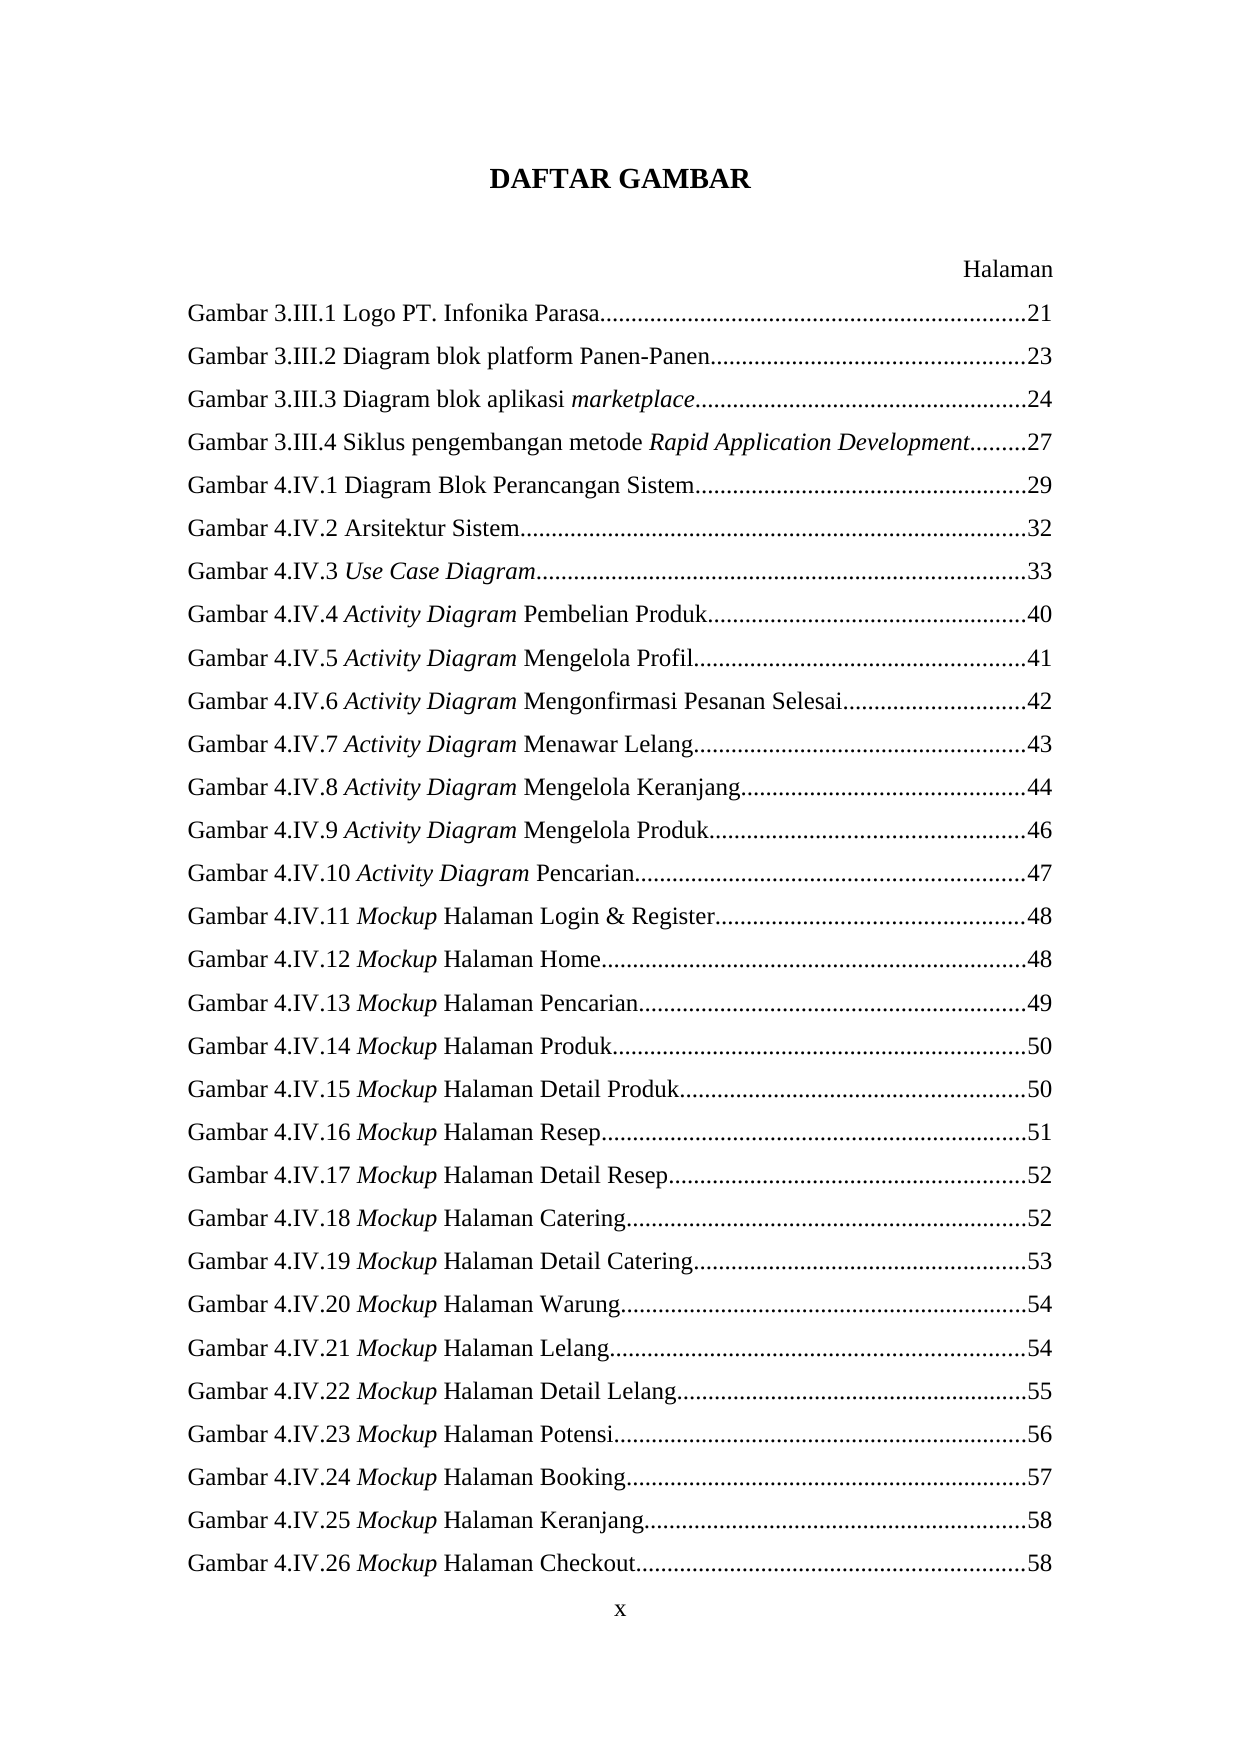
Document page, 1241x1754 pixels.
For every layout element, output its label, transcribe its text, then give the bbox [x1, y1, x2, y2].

text Gambar 4.IV.9 Activity Diagram Mengelola Produk 46 [187, 815, 1053, 844]
text Gambar 4.IV.21 Mockup Halaman Lelang 54 [187, 1333, 1053, 1361]
text Gambar 4.IV.16 Mockup Halaman Resep 51 [187, 1117, 1053, 1146]
text Gambar 3.III.4 Siklus pengembangan metode Rapid Application Development 27 [187, 427, 1053, 456]
text Gambar 4.IV.11 Mockup Halaman Login & Register 48 [187, 901, 1053, 930]
text Gambar 4.IV.8 Activity Diagram Mengelola Keranjang 44 [187, 772, 1053, 801]
text Gambar 4.IV.19 Mockup Halaman Detail Catering 53 [187, 1246, 1053, 1275]
text Gambar 4.IV.3 Use Case Diagram 33 [187, 556, 1053, 585]
text Gambar 4.IV.22 Mockup Halaman Detail Lelang 55 [187, 1376, 1053, 1404]
text Gambar 4.IV.26 Mockup Halaman Checkout 58 [187, 1548, 1053, 1577]
text Gambar 4.IV.18 Mockup Halaman Catering 52 [187, 1203, 1053, 1232]
text Gambar 4.IV.14 Mockup Halaman Produk 50 [187, 1031, 1053, 1059]
text Gambar 4.IV.12 Mockup Halaman Home 48 [187, 944, 1053, 973]
text Gambar 4.IV.7 Activity Diagram Menawar Lelang 43 [187, 729, 1053, 758]
text Gambar 4.IV.23 Mockup Halaman Potensi 56 [187, 1419, 1053, 1448]
text Gambar 4.IV.5 Activity Diagram Mengelola Profil 41 [187, 643, 1053, 671]
text Gambar 4.IV.25 Mockup Halaman Keranjang 58 [187, 1505, 1053, 1534]
text Gambar 4.IV.20 Mockup Halaman Warung 54 [187, 1289, 1053, 1318]
subtitle DAFTAR GAMBAR [187, 161, 1053, 195]
text Gambar 3.III.1 Logo PT. Infonika Parasa 21 [187, 298, 1053, 326]
text Gambar 4.IV.13 Mockup Halaman Pencarian 49 [187, 988, 1053, 1016]
text Gambar 4.IV.2 Arsitektur Sistem 32 [187, 513, 1053, 542]
text Gambar 3.III.3 Diagram blok aplikasi marketplace 24 [187, 384, 1053, 413]
text Gambar 4.IV.4 Activity Diagram Pembelian Produk 40 [187, 599, 1053, 628]
text Gambar 4.IV.10 Activity Diagram Pencarian 47 [187, 858, 1053, 887]
text Gambar 3.III.2 Diagram blok platform Panen-Panen 23 [187, 341, 1053, 369]
text Halaman [187, 254, 1053, 283]
text Gambar 4.IV.6 Activity Diagram Mengonfirmasi Pesanan Selesai 42 [187, 686, 1053, 714]
text Gambar 4.IV.1 Diagram Blok Perancangan Sistem 29 [187, 470, 1053, 499]
text Gambar 4.IV.24 Mockup Halaman Booking 57 [187, 1462, 1053, 1491]
text Gambar 4.IV.15 Mockup Halaman Detail Produk 50 [187, 1074, 1053, 1103]
text Gambar 4.IV.17 Mockup Halaman Detail Resep 52 [187, 1160, 1053, 1189]
